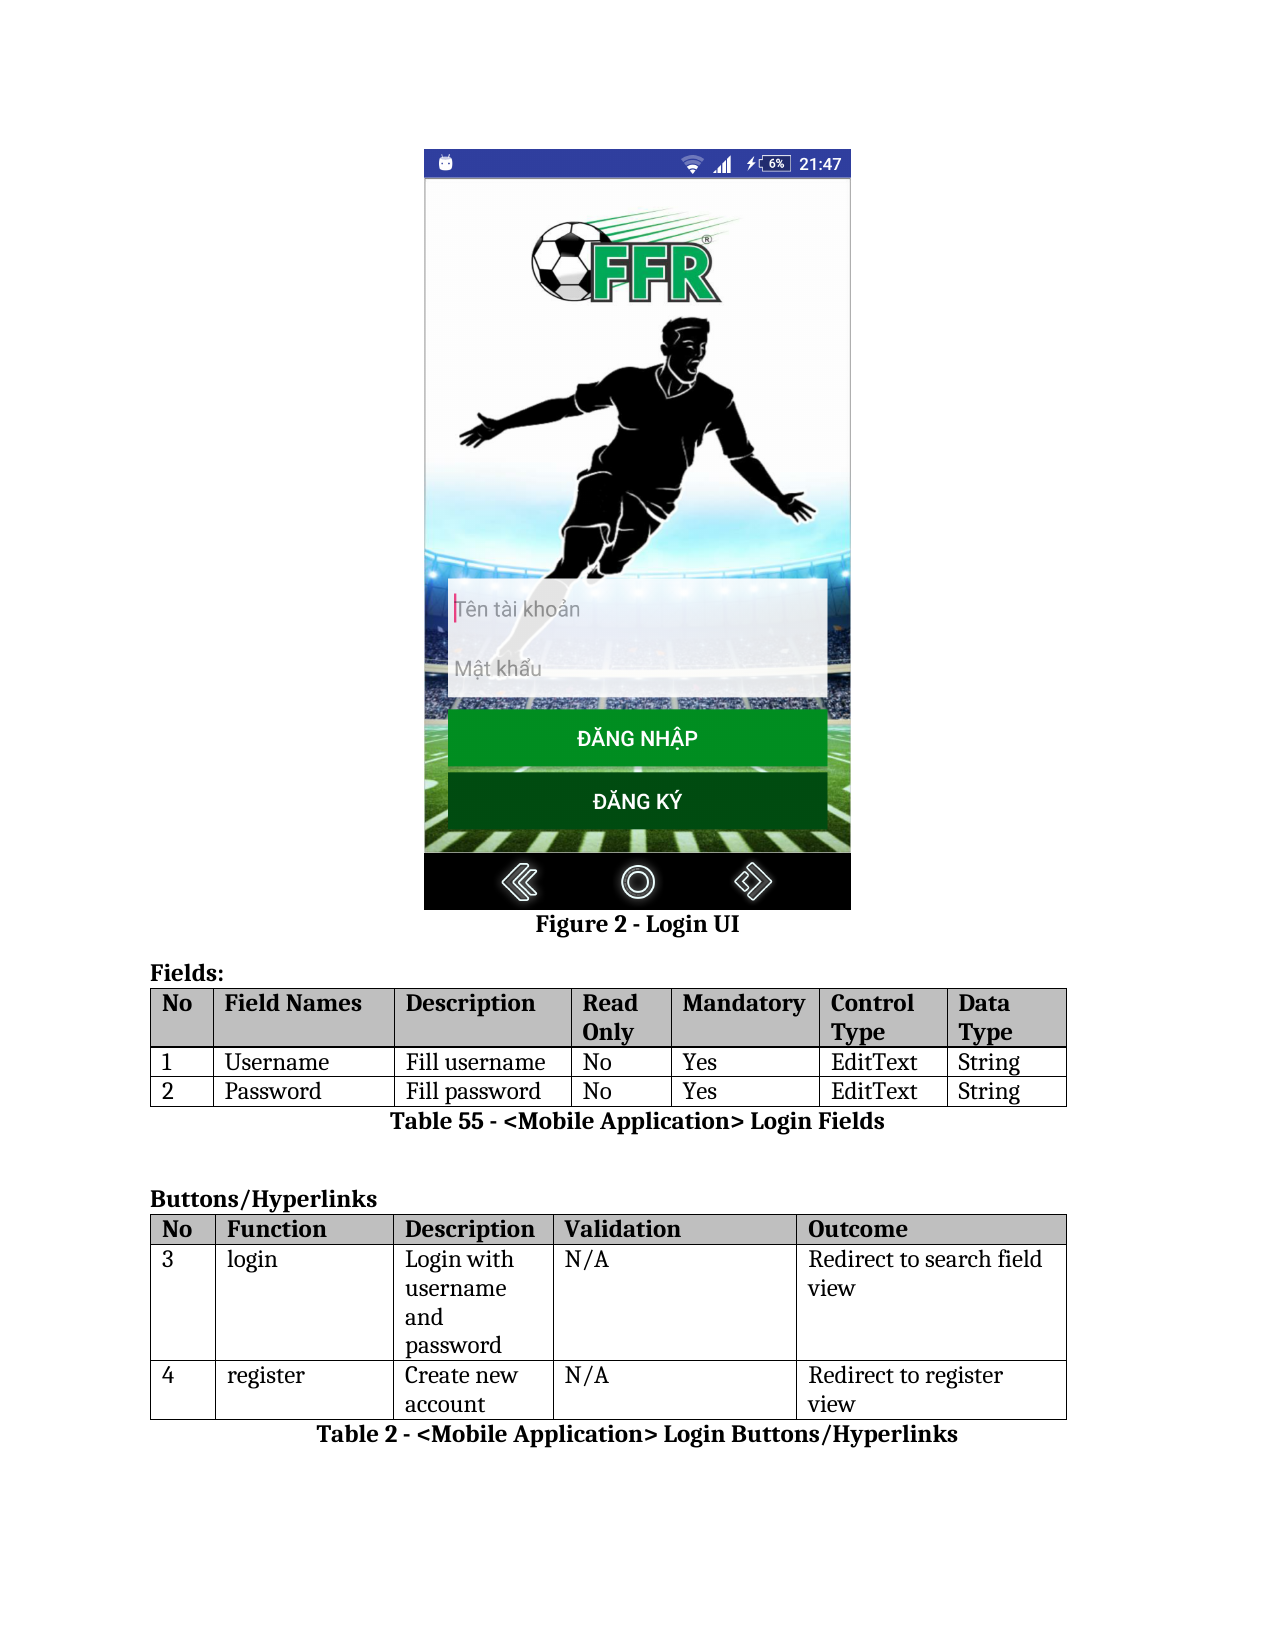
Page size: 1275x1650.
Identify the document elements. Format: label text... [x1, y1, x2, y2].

table_cell String [948, 1048, 1066, 1076]
table_header Function [216, 1215, 393, 1244]
table_header Control Type [820, 989, 947, 1046]
picture [424, 149, 851, 910]
table_cell login [216, 1245, 393, 1360]
table_cell Redirect to search field view [797, 1245, 1066, 1360]
table_cell Password [214, 1077, 394, 1106]
table_cell 2 [151, 1077, 213, 1106]
table_cell Fill password [395, 1077, 571, 1106]
table_header Read Only [572, 989, 671, 1046]
table_header Description [395, 989, 571, 1046]
table_cell EditText [820, 1048, 947, 1076]
table_cell Create new account [394, 1361, 553, 1418]
table_cell Yes [672, 1077, 819, 1106]
table_cell Redirect to register view [797, 1361, 1066, 1418]
table_cell No [572, 1077, 671, 1106]
table_cell N/A [554, 1245, 796, 1360]
table_cell Yes [672, 1048, 819, 1076]
table_cell 1 [151, 1048, 213, 1076]
table_cell Username [214, 1048, 394, 1076]
text Fields: [150, 959, 1125, 988]
table_header Field Names [214, 989, 394, 1046]
table_header Validation [554, 1215, 796, 1244]
table_cell String [948, 1077, 1066, 1106]
table_cell N/A [554, 1361, 796, 1418]
table_header Description [394, 1215, 553, 1244]
table_header Mandatory [672, 989, 819, 1046]
table_cell 4 [151, 1361, 215, 1418]
table_cell Fill username [395, 1048, 571, 1076]
table_cell EditText [820, 1077, 947, 1106]
text Buttons/Hyperlinks [150, 1185, 1125, 1214]
table_header Outcome [797, 1215, 1066, 1244]
table_cell register [216, 1361, 393, 1418]
text Table 55 - <Mobile Application> Login Fields [150, 1107, 1125, 1136]
table_cell 3 [151, 1245, 215, 1360]
table_header Data Type [948, 989, 1066, 1046]
table_header No [151, 1215, 215, 1244]
table_cell No [572, 1048, 671, 1076]
table_cell Login with username and password [394, 1245, 553, 1360]
table_header No [151, 989, 213, 1046]
